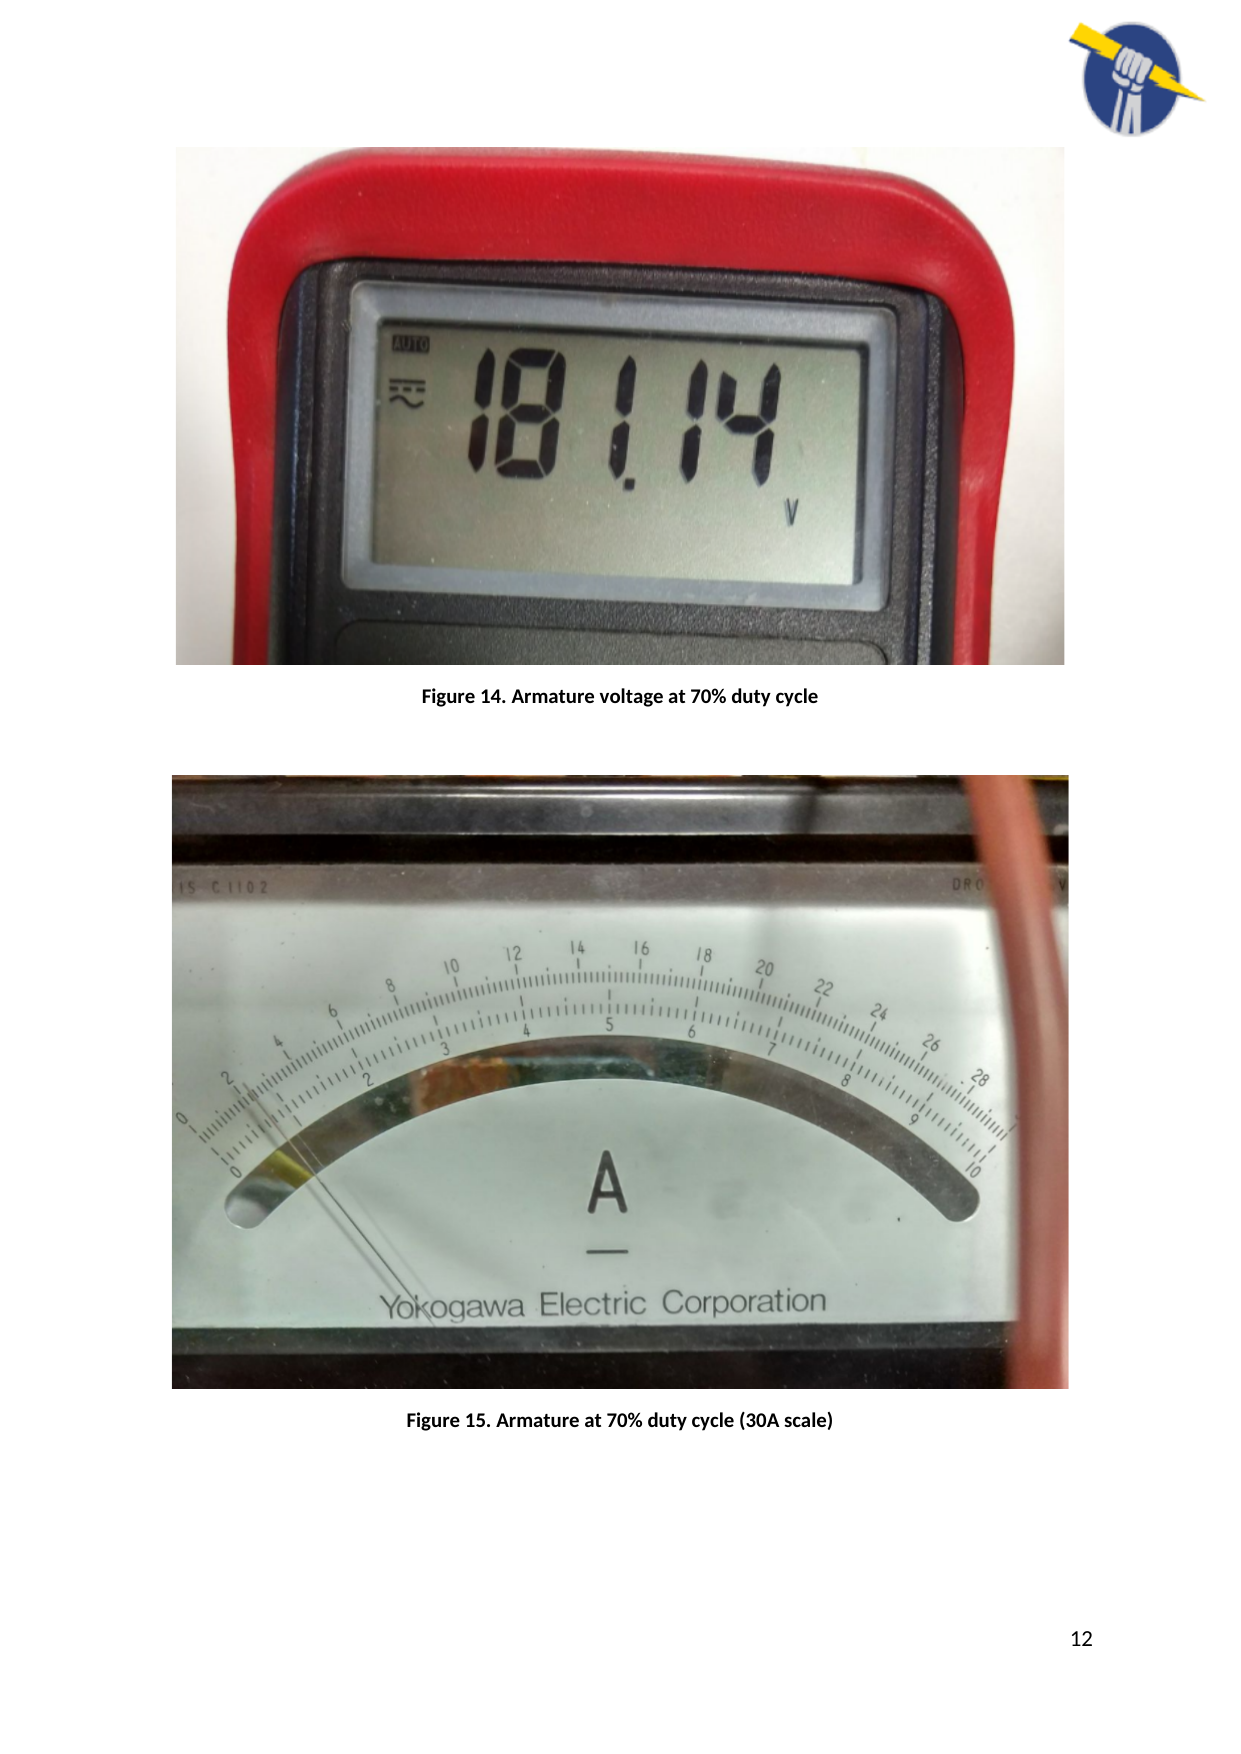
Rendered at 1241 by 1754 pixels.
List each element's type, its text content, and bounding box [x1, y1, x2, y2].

picture [1061, 8, 1211, 142]
text Figure 14. Armature voltage at 70% duty cycle [148, 683, 1093, 709]
picture [171, 775, 1069, 1389]
text Figure 15. Armature at 70% duty cycle (30A scale) [148, 1407, 1093, 1432]
picture [175, 147, 1065, 665]
